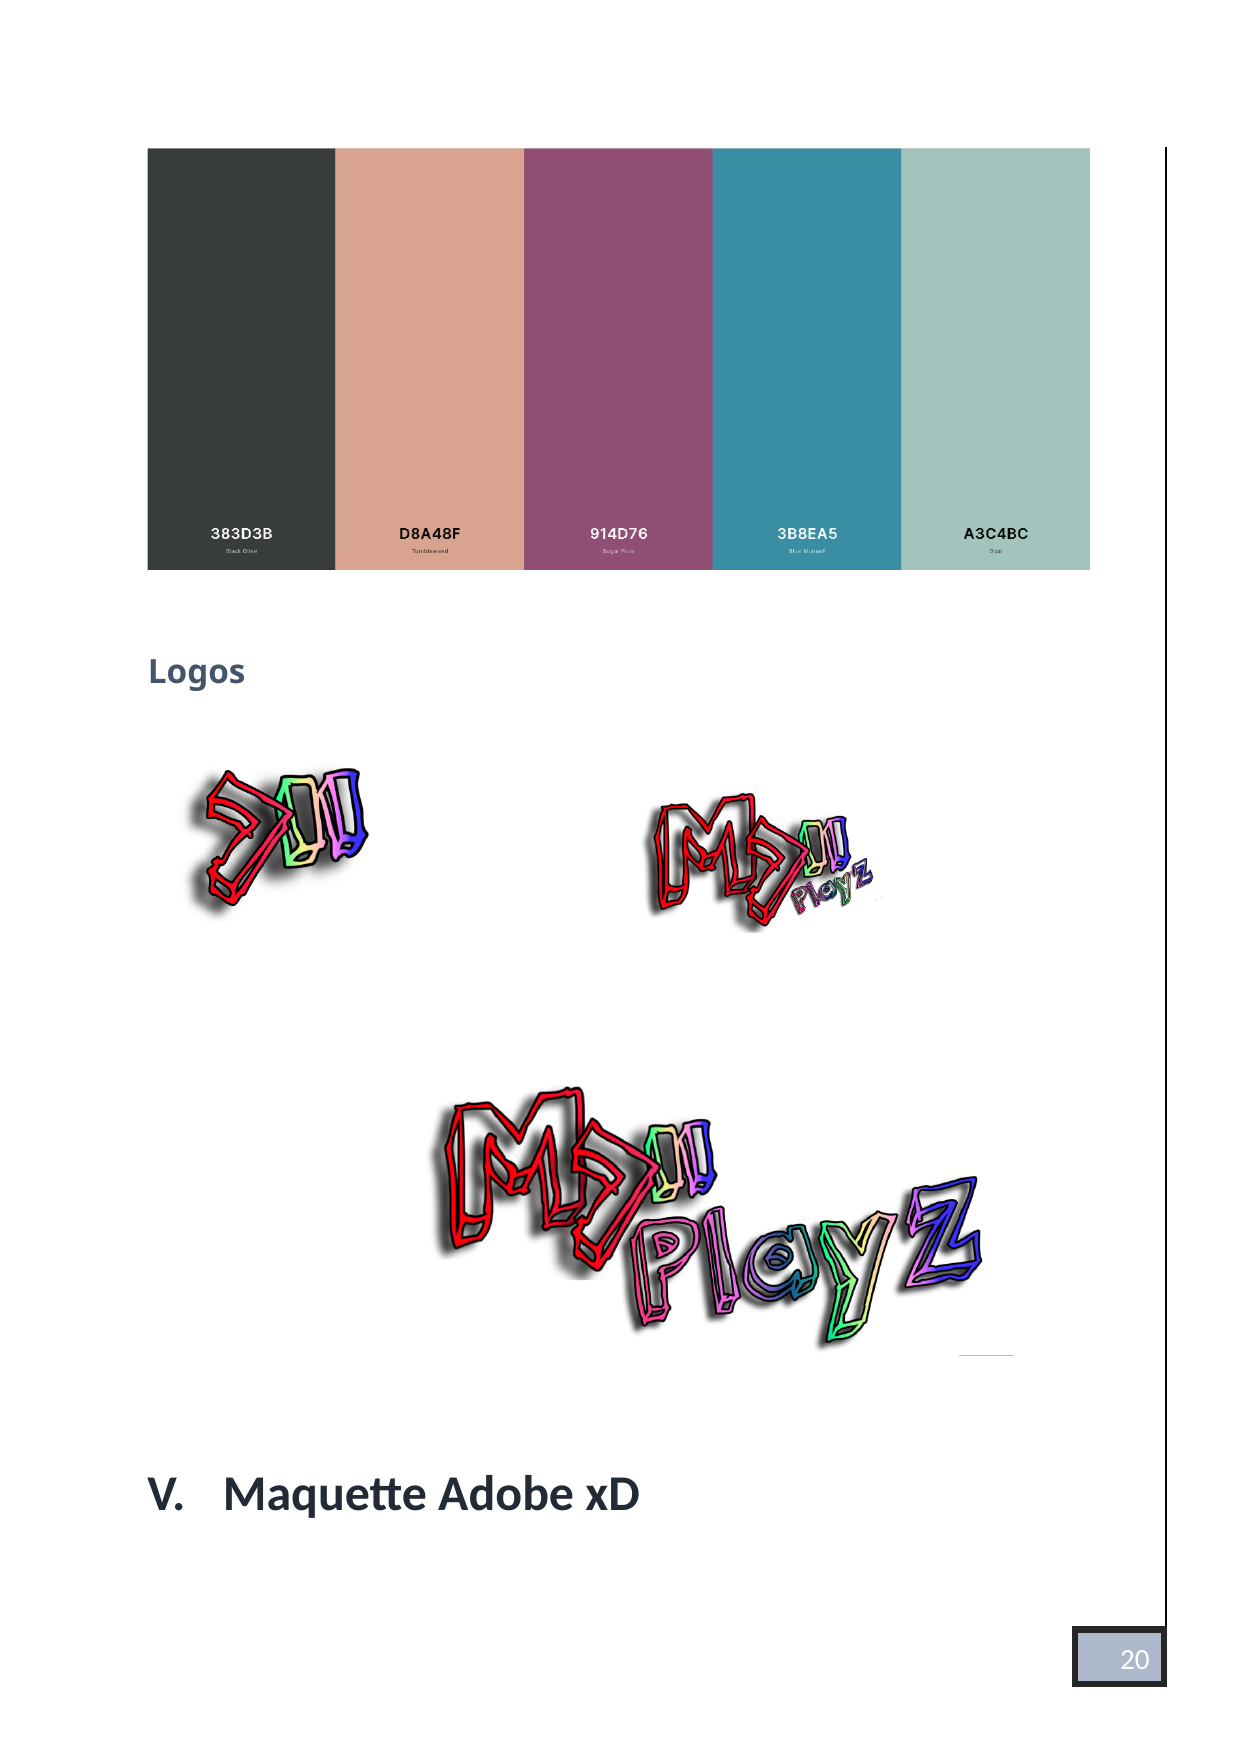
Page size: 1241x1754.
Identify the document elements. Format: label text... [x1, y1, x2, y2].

picture [147, 147, 1090, 570]
subtitle Maquette Adobe xD [185, 1462, 1093, 1523]
picture [147, 722, 439, 927]
picture [147, 1076, 1092, 1371]
subtitle Logos [148, 648, 1093, 693]
picture [439, 785, 889, 995]
